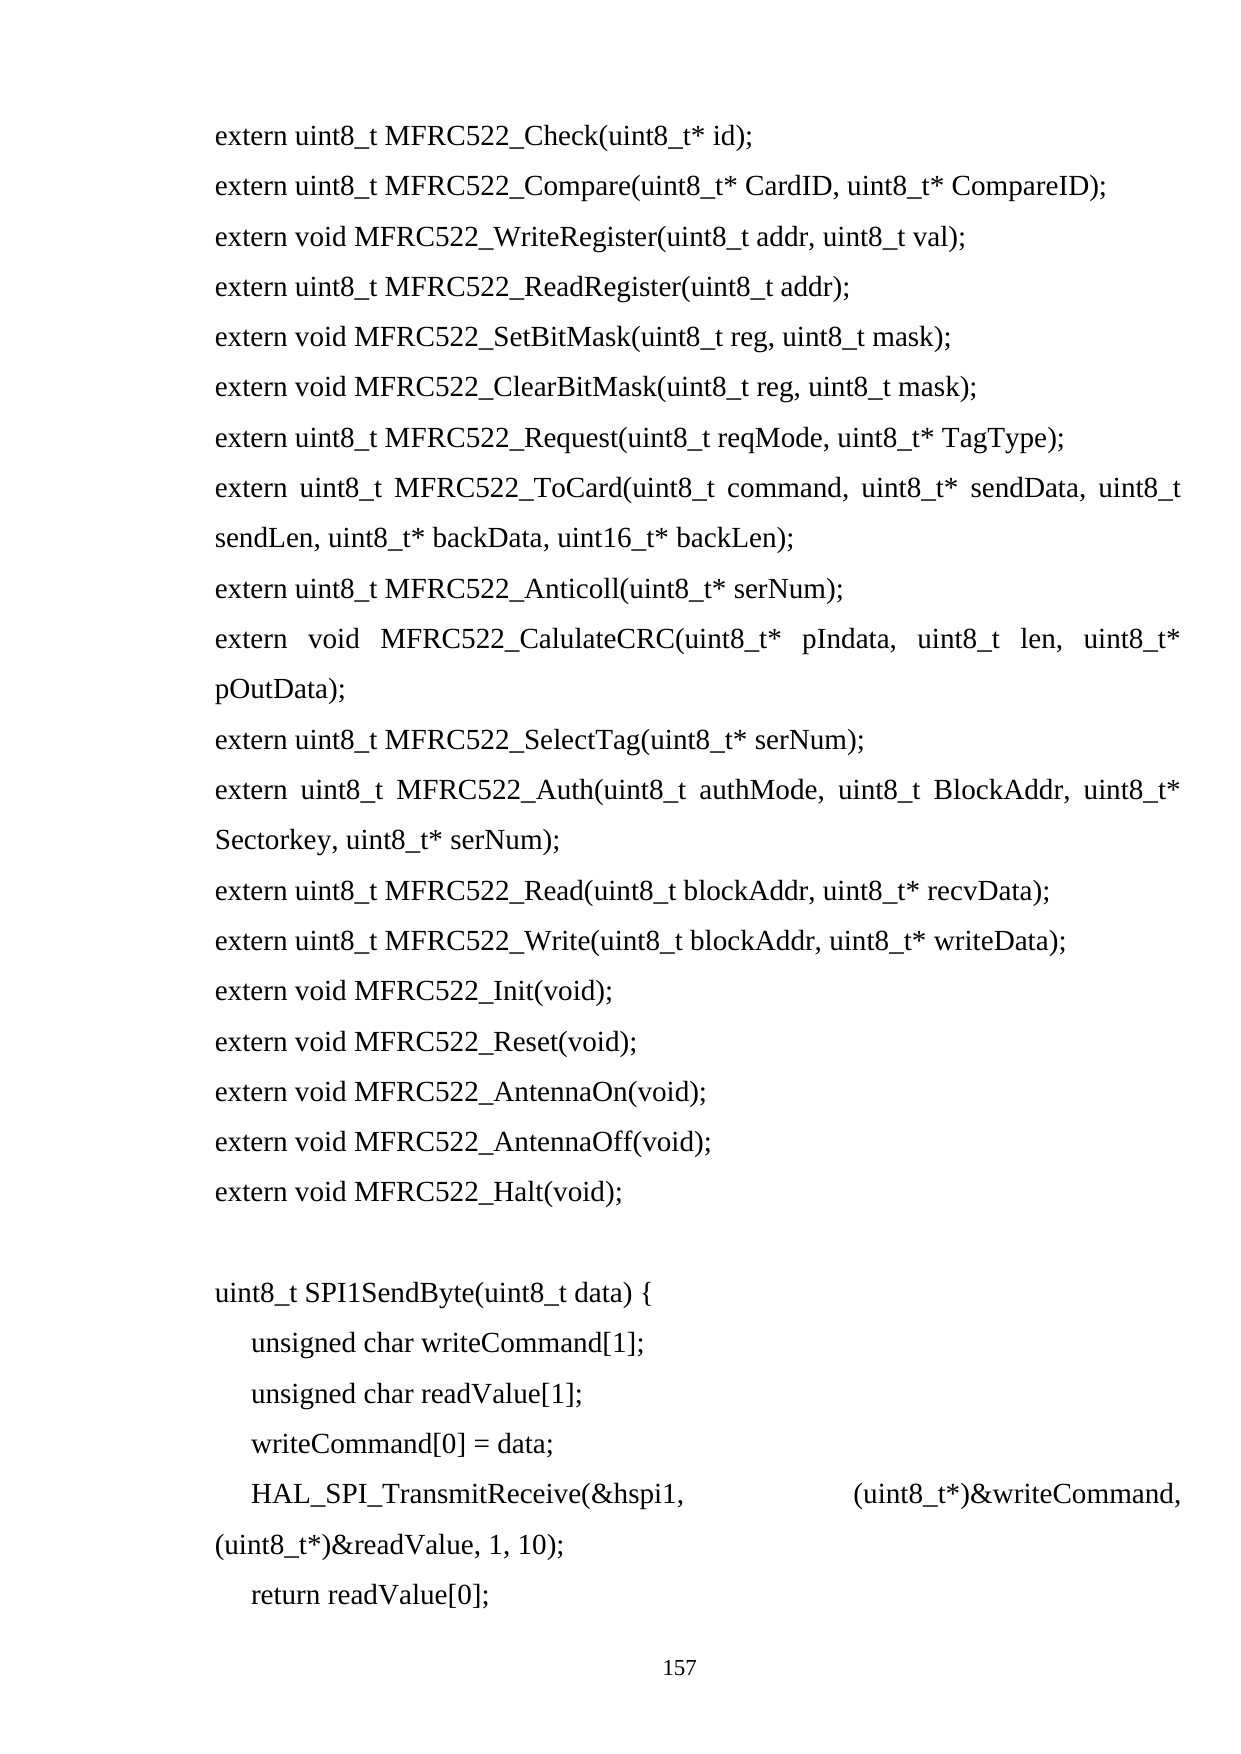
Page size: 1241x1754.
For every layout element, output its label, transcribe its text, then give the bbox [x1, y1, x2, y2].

list extern void MFRC522_ClearBitMask(uint8_t reg, uint8_t mask); [214, 369, 1182, 403]
list extern uint8_t MFRC522_Check(uint8_t* id); [214, 118, 1182, 152]
list extern uint8_t MFRC522_Request(uint8_t reqMode, uint8_t* TagType); [214, 420, 1182, 453]
list extern void MFRC522_AntennaOff(void); [214, 1124, 1182, 1158]
list extern void MFRC522_SetBitMask(uint8_t reg, uint8_t mask); [214, 319, 1182, 353]
list uint8_t SPI1SendByte(uint8_t data) { [214, 1275, 1182, 1309]
list extern uint8_t MFRC522_ToCard(uint8_t command, uint8_t* sendData, uint8_t sendLen, uint8_t* backData, uint16_t* backLen); [214, 470, 1182, 554]
list extern void MFRC522_CalulateCRC(uint8_t* pIndata, uint8_t len, uint8_t* pOutData); [214, 621, 1182, 705]
list extern uint8_t MFRC522_Read(uint8_t blockAddr, uint8_t* recvData); [214, 873, 1182, 906]
list HAL_SPI_TransmitReceive(&hspi1, (uint8_t*)&writeCommand, (uint8_t*)&readValue, 1, 10); [214, 1476, 1182, 1560]
list extern uint8_t MFRC522_ReadRegister(uint8_t addr); [214, 269, 1182, 302]
list unsigned char writeCommand[1]; [214, 1326, 1182, 1359]
list extern uint8_t MFRC522_SelectTag(uint8_t* serNum); [214, 722, 1182, 755]
list extern uint8_t MFRC522_Write(uint8_t blockAddr, uint8_t* writeData); [214, 923, 1182, 957]
list extern void MFRC522_WriteRegister(uint8_t addr, uint8_t val); [214, 219, 1182, 252]
list writeCommand[0] = data; [214, 1426, 1182, 1460]
list extern uint8_t MFRC522_Compare(uint8_t* CardID, uint8_t* CompareID); [214, 168, 1182, 202]
list extern uint8_t MFRC522_Anticoll(uint8_t* serNum); [214, 571, 1182, 604]
list extern uint8_t MFRC522_Auth(uint8_t authMode, uint8_t BlockAddr, uint8_t* Sectorkey, uint8_t* serNum); [214, 772, 1182, 856]
list extern void MFRC522_AntennaOn(void); [214, 1074, 1182, 1107]
list extern void MFRC522_Reset(void); [214, 1024, 1182, 1057]
list extern void MFRC522_Halt(void); [214, 1174, 1182, 1208]
list unsigned char readValue[1]; [214, 1376, 1182, 1409]
list return readValue[0]; [214, 1577, 1182, 1611]
list extern void MFRC522_Init(void); [214, 973, 1182, 1007]
